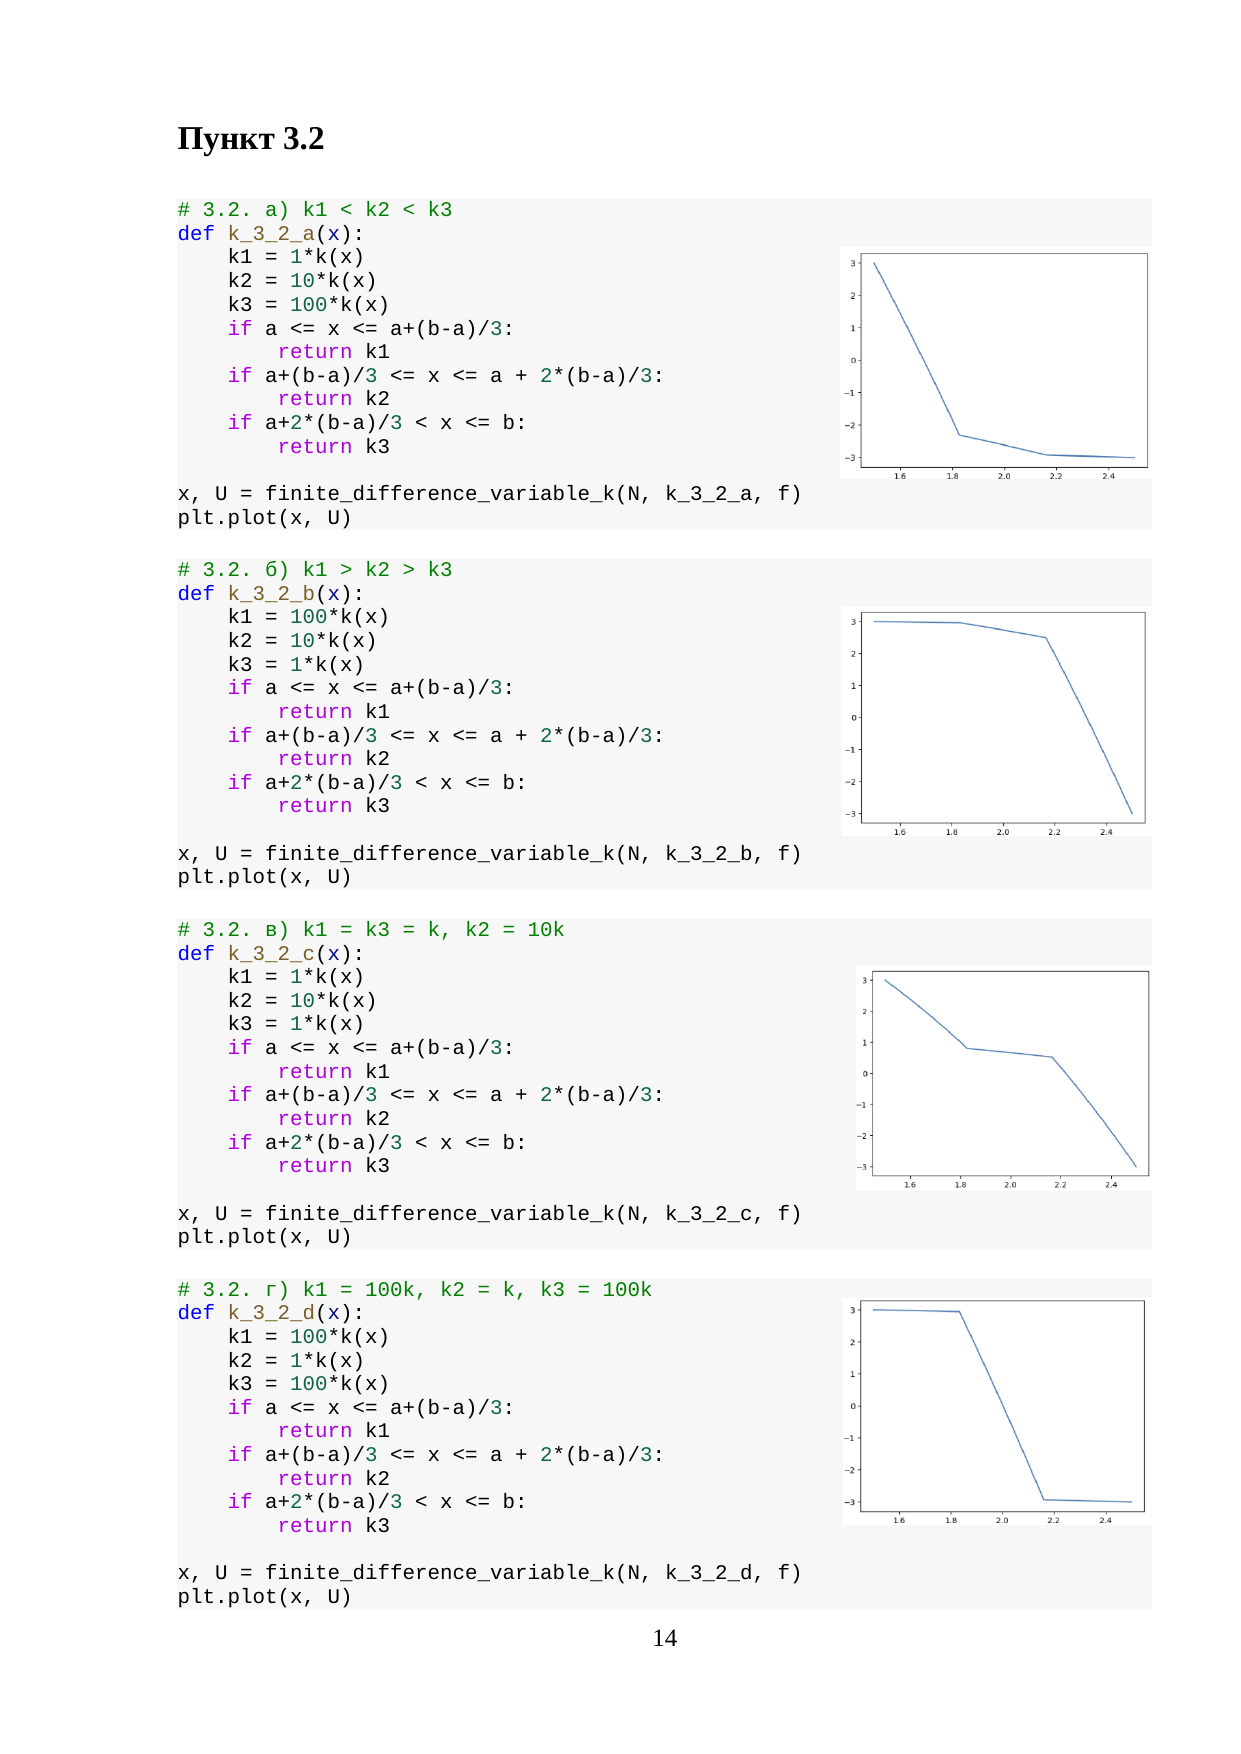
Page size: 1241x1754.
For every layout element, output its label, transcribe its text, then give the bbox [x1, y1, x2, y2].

text return k3 [177, 1515, 1152, 1539]
text if a+(b-a)/3 <= x <= a + 2*(b-a)/3: [177, 1444, 842, 1468]
text return k2 [177, 748, 841, 772]
text k2 = 10*k(x) [177, 990, 856, 1013]
text k1 = 100*k(x) [177, 606, 1152, 630]
text if a+2*(b-a)/3 < x <= b: [177, 1491, 842, 1515]
picture [842, 1298, 1152, 1525]
text k1 = 1*k(x) [177, 247, 839, 270]
text if a <= x <= a+(b-a)/3: [177, 317, 839, 341]
text k1 = 100*k(x) [177, 1326, 842, 1349]
text def k_3_2_d(x): [177, 1302, 842, 1326]
text if a+2*(b-a)/3 < x <= b: [177, 1132, 856, 1155]
text # 3.2. б) k1 > k2 > k3 [177, 559, 1152, 583]
text k2 = 1*k(x) [177, 1349, 842, 1373]
picture [839, 247, 1152, 479]
text k3 = 1*k(x) [177, 1013, 856, 1037]
text return k3 [177, 436, 839, 459]
text return k1 [177, 701, 841, 724]
text if a+(b-a)/3 <= x <= a + 2*(b-a)/3: [177, 365, 839, 388]
text if a <= x <= a+(b-a)/3: [177, 677, 841, 701]
text k2 = 10*k(x) [177, 270, 839, 294]
text def k_3_2_a(x): [177, 223, 1152, 247]
text x, U = finite_difference_variable_k(N, k_3_2_c, f) [177, 1203, 1152, 1226]
text def k_3_2_c(x): [177, 942, 1152, 966]
text # 3.2. а) k1 < k2 < k3 [177, 199, 1152, 223]
text k1 = 1*k(x) [177, 966, 856, 990]
picture [841, 607, 1152, 836]
text plt.plot(x, U) [177, 866, 1152, 890]
text return k1 [177, 341, 839, 365]
text return k2 [177, 1468, 842, 1491]
text return k2 [177, 388, 839, 412]
text def k_3_2_b(x): [177, 583, 1152, 606]
text return k2 [177, 1108, 856, 1132]
text x, U = finite_difference_variable_k(N, k_3_2_d, f) [177, 1562, 1152, 1586]
subtitle Пункт 3.2 [177, 118, 1152, 156]
text plt.plot(x, U) [177, 1226, 1152, 1250]
text if a <= x <= a+(b-a)/3: [177, 1037, 856, 1061]
text if a+2*(b-a)/3 < x <= b: [177, 772, 841, 796]
text plt.plot(x, U) [177, 1586, 1152, 1610]
text k3 = 1*k(x) [177, 654, 841, 677]
text return k3 [177, 1155, 856, 1179]
text if a+(b-a)/3 <= x <= a + 2*(b-a)/3: [177, 1084, 856, 1108]
text return k3 [177, 796, 841, 819]
text return k1 [177, 1421, 842, 1444]
text x, U = finite_difference_variable_k(N, k_3_2_a, f) [177, 483, 1152, 507]
picture [856, 966, 1152, 1191]
text k3 = 100*k(x) [177, 294, 839, 317]
text if a+2*(b-a)/3 < x <= b: [177, 412, 839, 436]
text k3 = 100*k(x) [177, 1373, 842, 1397]
text return k1 [177, 1061, 856, 1084]
text x, U = finite_difference_variable_k(N, k_3_2_b, f) [177, 843, 1152, 866]
text k2 = 10*k(x) [177, 630, 841, 654]
text # 3.2. в) k1 = k3 = k, k2 = 10k [177, 919, 1152, 942]
text # 3.2. г) k1 = 100k, k2 = k, k3 = 100k [177, 1279, 1152, 1302]
text if a <= x <= a+(b-a)/3: [177, 1397, 842, 1421]
text plt.plot(x, U) [177, 507, 1152, 530]
text if a+(b-a)/3 <= x <= a + 2*(b-a)/3: [177, 724, 841, 748]
